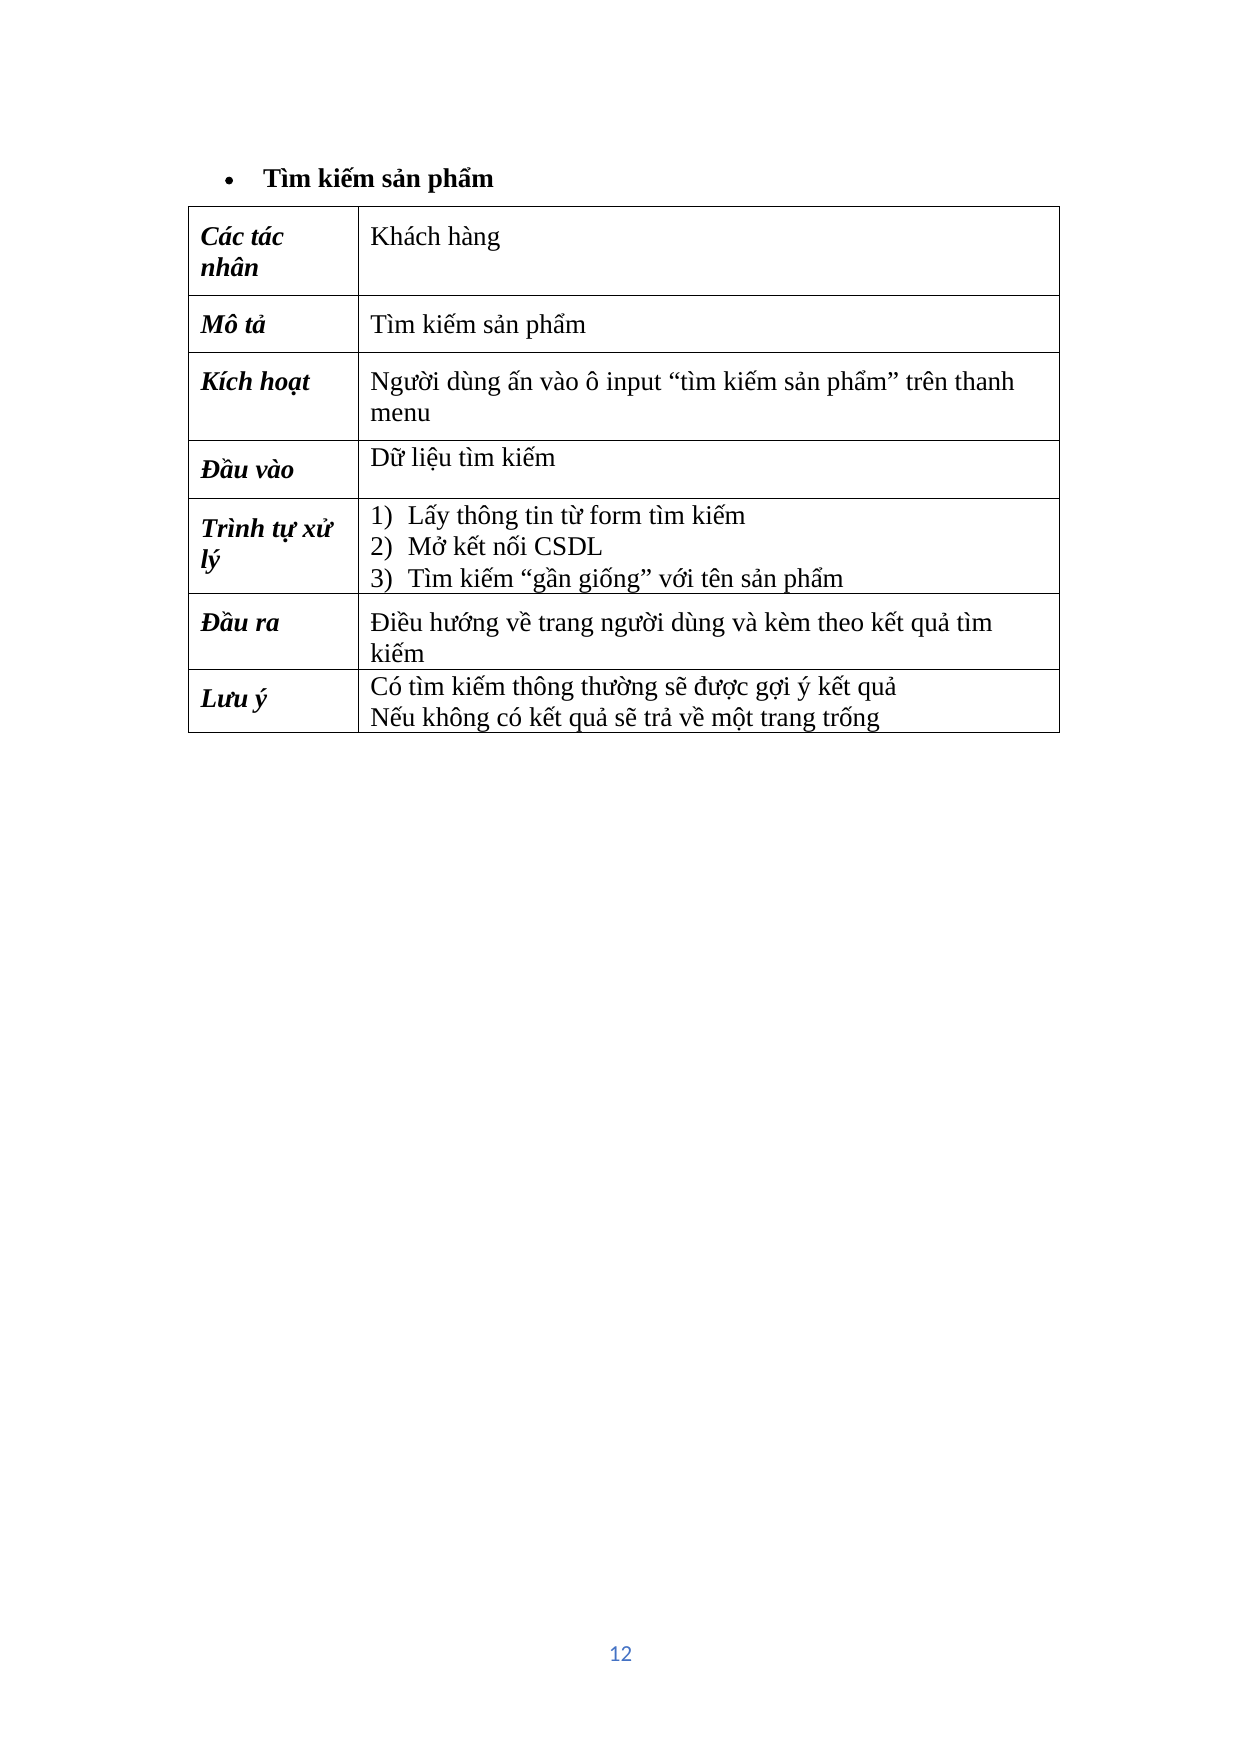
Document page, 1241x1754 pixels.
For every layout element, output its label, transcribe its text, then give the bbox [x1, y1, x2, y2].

table_cell Đầu ra [189, 594, 358, 669]
table_cell Có tìm kiếm thông thường sẽ được gợi ý kết quả Nếu không có kết quả sẽ trả về một trang trống [359, 670, 1059, 732]
table_cell Người dùng ấn vào ô input “tìm kiếm sản phẩm” trên thanh menu [359, 353, 1059, 440]
table_cell Lưu ý [189, 670, 358, 732]
table_header Khách hàng [359, 207, 1059, 294]
table_header Các tác nhân [189, 207, 358, 294]
table_cell Điều hướng về trang người dùng và kèm theo kết quả tìm kiếm [359, 594, 1059, 669]
table_cell Trình tự xử lý [189, 499, 358, 593]
table_cell Lấy thông tin từ form tìm kiếm Mở kết nối CSDL Tìm kiếm “gần giống” với tên sản phẩm [359, 499, 1059, 593]
table_cell Tìm kiếm sản phẩm [359, 296, 1059, 352]
table_cell Dữ liệu tìm kiếm [359, 441, 1059, 498]
list Tìm kiếm sản phẩm [225, 162, 1053, 194]
table_cell Kích hoạt [189, 353, 358, 440]
table_cell Đầu vào [189, 441, 358, 498]
table_cell Mô tả [189, 296, 358, 352]
